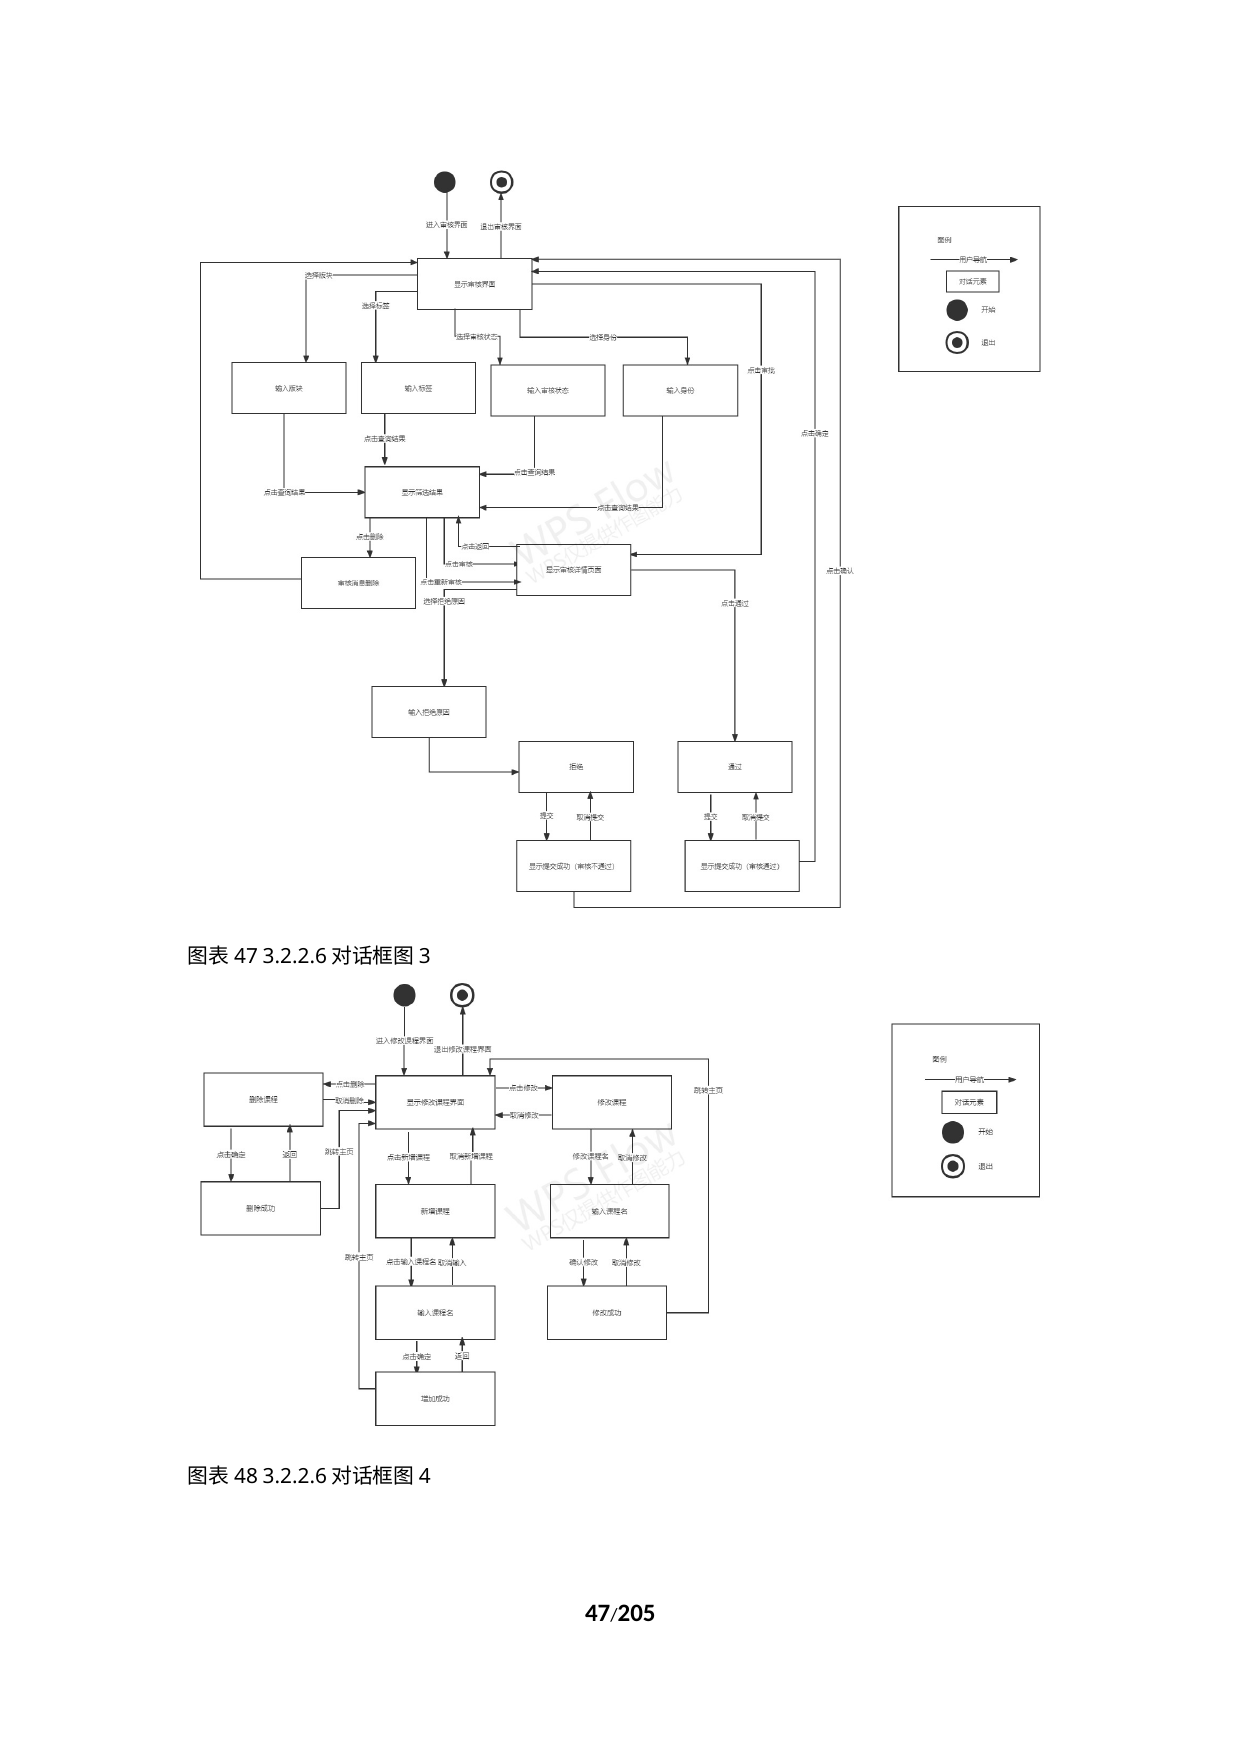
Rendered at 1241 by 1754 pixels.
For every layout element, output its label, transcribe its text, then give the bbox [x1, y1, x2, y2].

text 图表 47 3.2.2.6对话框图3 [187, 938, 1053, 971]
picture [187, 158, 1053, 920]
picture [187, 971, 1053, 1439]
text 图表 48 3.2.2.6对话框图4 [187, 1458, 1053, 1491]
